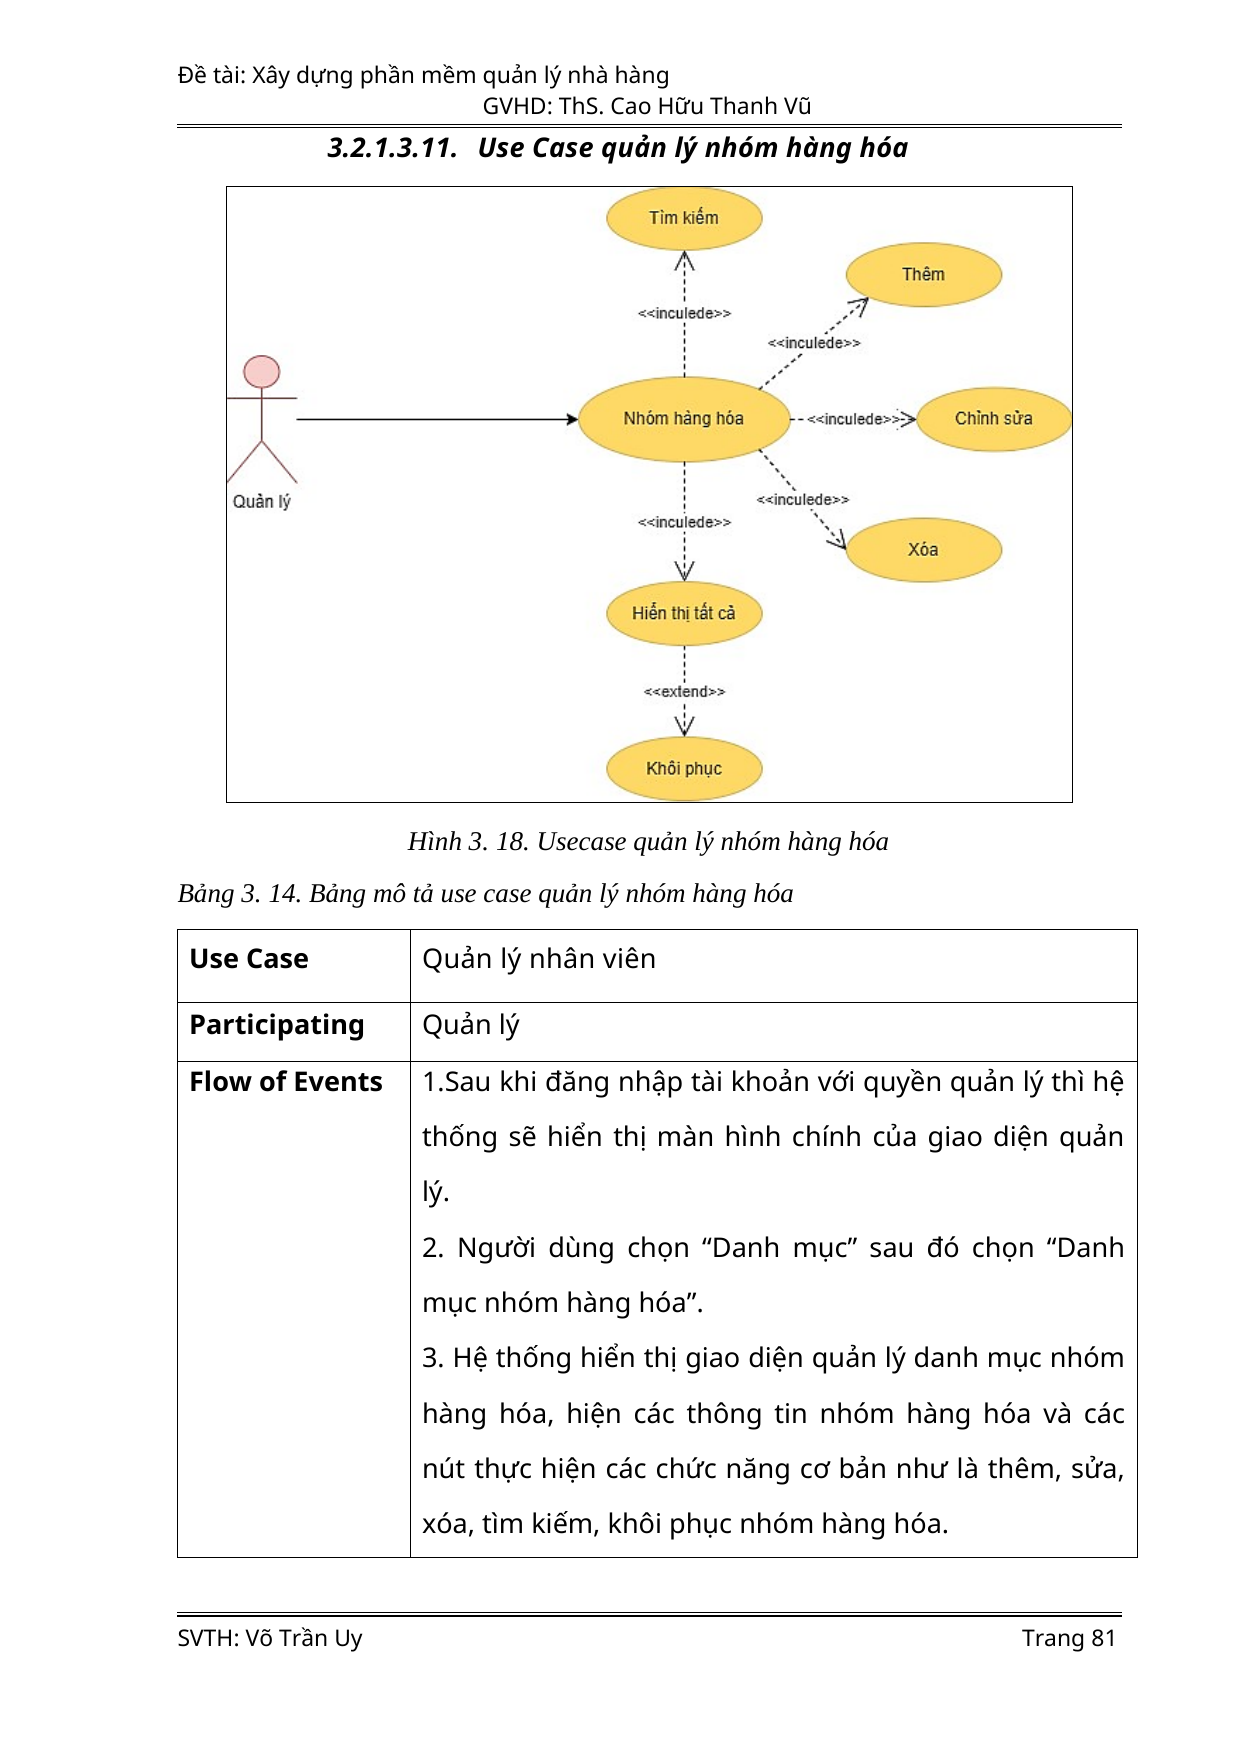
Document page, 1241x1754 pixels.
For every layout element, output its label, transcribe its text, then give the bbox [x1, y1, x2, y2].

text Hình 3. 18. Usecase quản lý nhóm hàng hóa [177, 825, 1122, 856]
table_cell Flow of Events [178, 1062, 410, 1557]
text Bảng 3. 14. Bảng mô tả use case quản lý nhóm hàng hóa [177, 877, 1122, 908]
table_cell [411, 1062, 1137, 1557]
table_header Quản lý nhân viên [411, 930, 1137, 1002]
picture [227, 187, 1072, 802]
subtitle Use Case quản lý nhóm hàng hóa [327, 128, 1122, 165]
table_cell Quản lý [411, 1003, 1137, 1061]
table_header Use Case [178, 930, 410, 1002]
table_cell Participating [178, 1003, 410, 1061]
